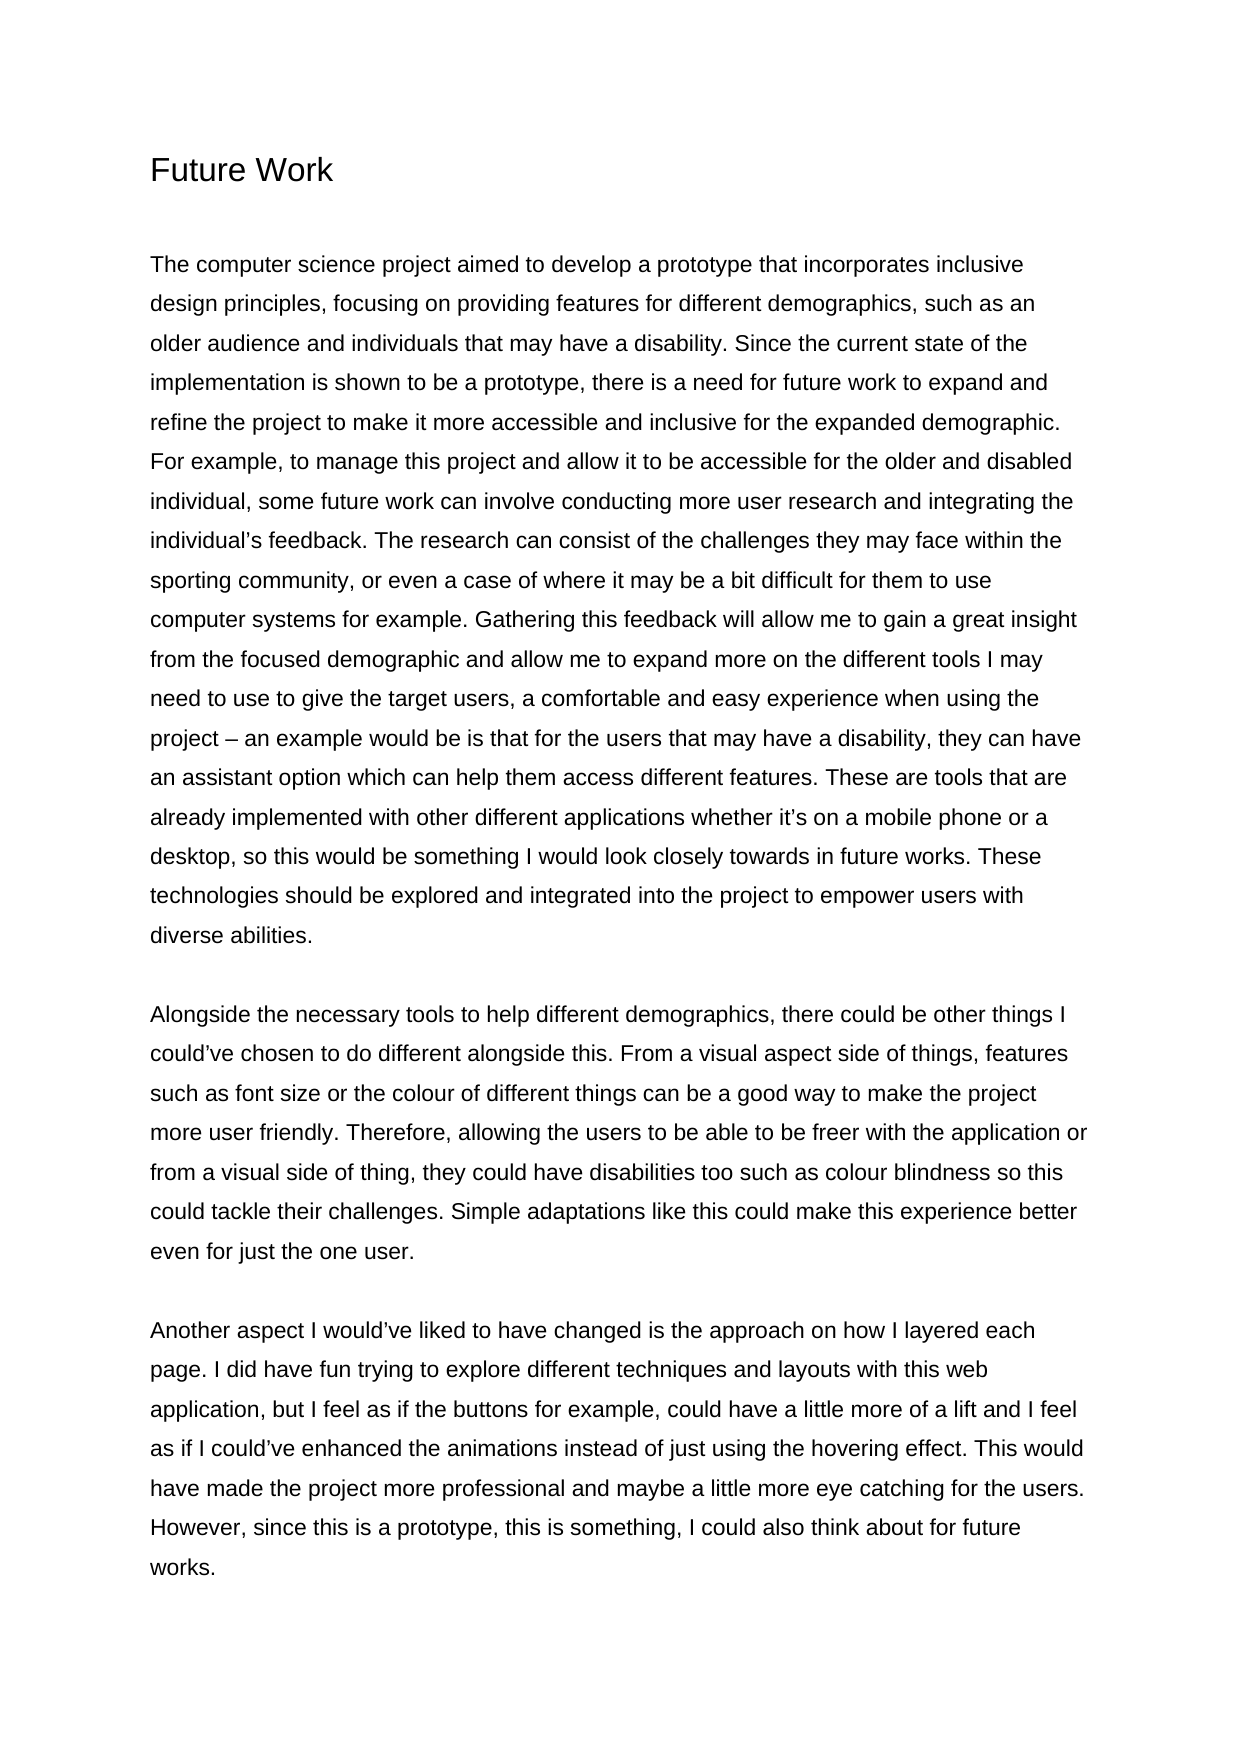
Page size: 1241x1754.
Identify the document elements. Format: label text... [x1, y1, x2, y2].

text Alongside the necessary tools to help different demographics, there could be other things I could’ve chosen to do different alongside this. From a visual aspect side of things, features such as font size or the colour of different things can be a good way to make the project more user friendly. Therefore, allowing the users to be able to be freer with the application or from a visual side of thing, they could have disabilities too such as colour blindness so this could tackle their challenges. Simple adaptations like this could make this experience better even for just the one user. [150, 1001, 1090, 1264]
text The computer science project aimed to develop a prototype that incorporates inclusive design principles, focusing on providing features for different demographics, such as an older audience and individuals that may have a disability. Since the current state of the implementation is shown to be a prototype, there is a need for future work to expand and refine the project to make it more accessible and inclusive for the expanded demographic. For example, to manage this project and allow it to be accessible for the older and disabled individual, some future work can involve conducting more user research and integrating the individual’s feedback. The research can consist of the challenges they may face within the sporting community, or even a case of where it may be a bit difficult for them to use computer systems for example. Gathering this feedback will allow me to gain a great insight from the focused demographic and allow me to expand more on the different tools I may need to use to give the target users, a comfortable and easy experience when using the project – an example would be is that for the users that may have a disability, they can have an assistant option which can help them access different features. These are tools that are already implemented with other different applications whether it’s on a mobile phone or a desktop, so this would be something I would look closely towards in future works. These technologies should be explored and integrated into the project to empower users with diverse abilities. [150, 251, 1090, 948]
subtitle Future Work [150, 150, 1090, 188]
text Another aspect I would’ve liked to have changed is the approach on how I layered each page. I did have fun trying to explore different techniques and layouts with this web application, but I feel as if the buttons for example, could have a little more of a lift and I feel as if I could’ve enhanced the animations instead of just using the hovering effect. This would have made the project more professional and maybe a little more eye catching for the users. However, since this is a prototype, this is something, I could also think about for future works. [150, 1317, 1090, 1580]
